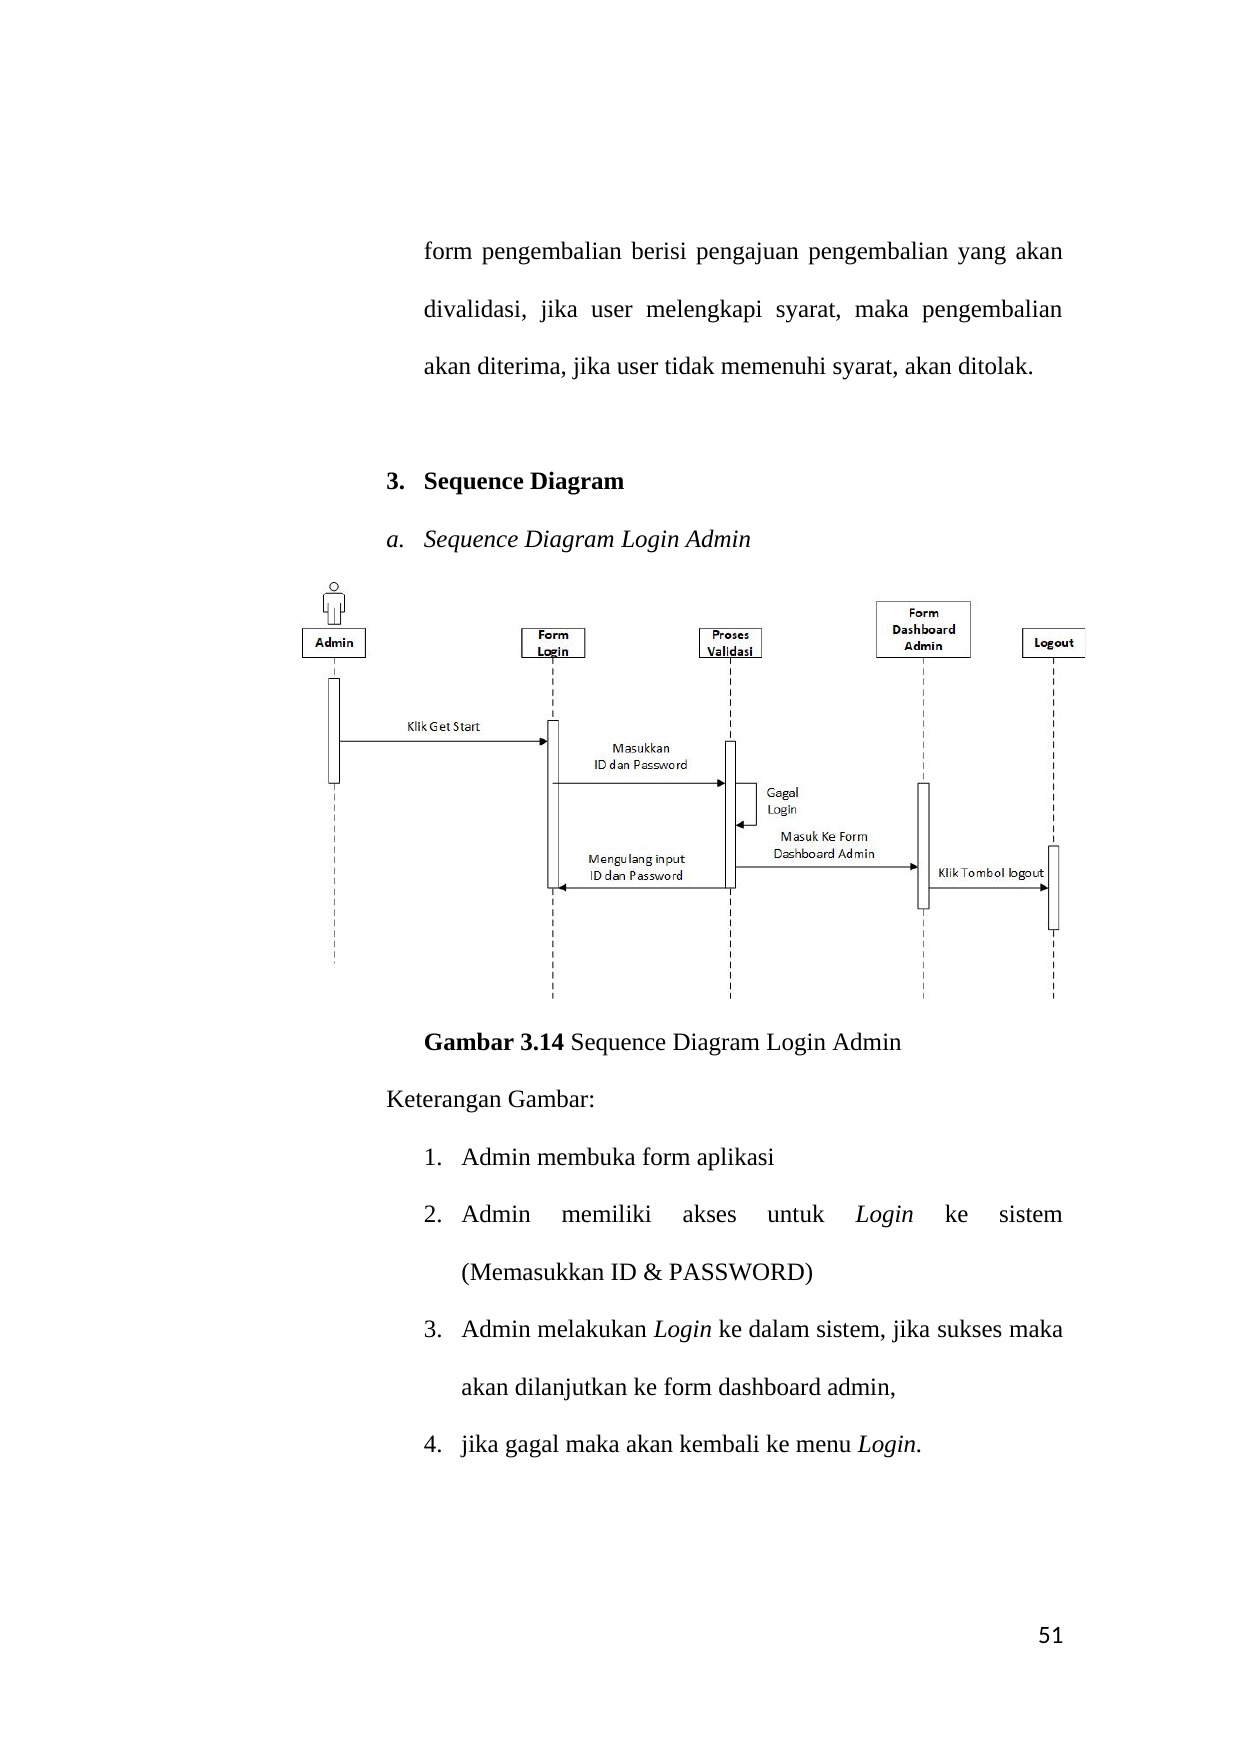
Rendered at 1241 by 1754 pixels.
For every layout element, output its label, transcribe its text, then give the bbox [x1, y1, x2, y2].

list Keterangan Gambar: [386, 1084, 1063, 1113]
list jika gagal maka akan kembali ke menu Login. [424, 1429, 1063, 1458]
list Sequence Diagram [386, 466, 1063, 495]
list Admin memiliki akses untuk Login ke sistem (Memasukkan ID & PASSWORD) [424, 1199, 1063, 1286]
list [424, 236, 1063, 380]
list Gambar 3.14 Sequence Diagram Login Admin [424, 1027, 1063, 1056]
list Sequence Diagram Login Admin [386, 524, 1063, 552]
picture [301, 581, 1086, 999]
list Admin membuka form aplikasi [424, 1142, 1063, 1171]
list Admin melakukan Login ke dalam sistem, jika sukses maka akan dilanjutkan ke form dashboard admin, [424, 1314, 1063, 1401]
